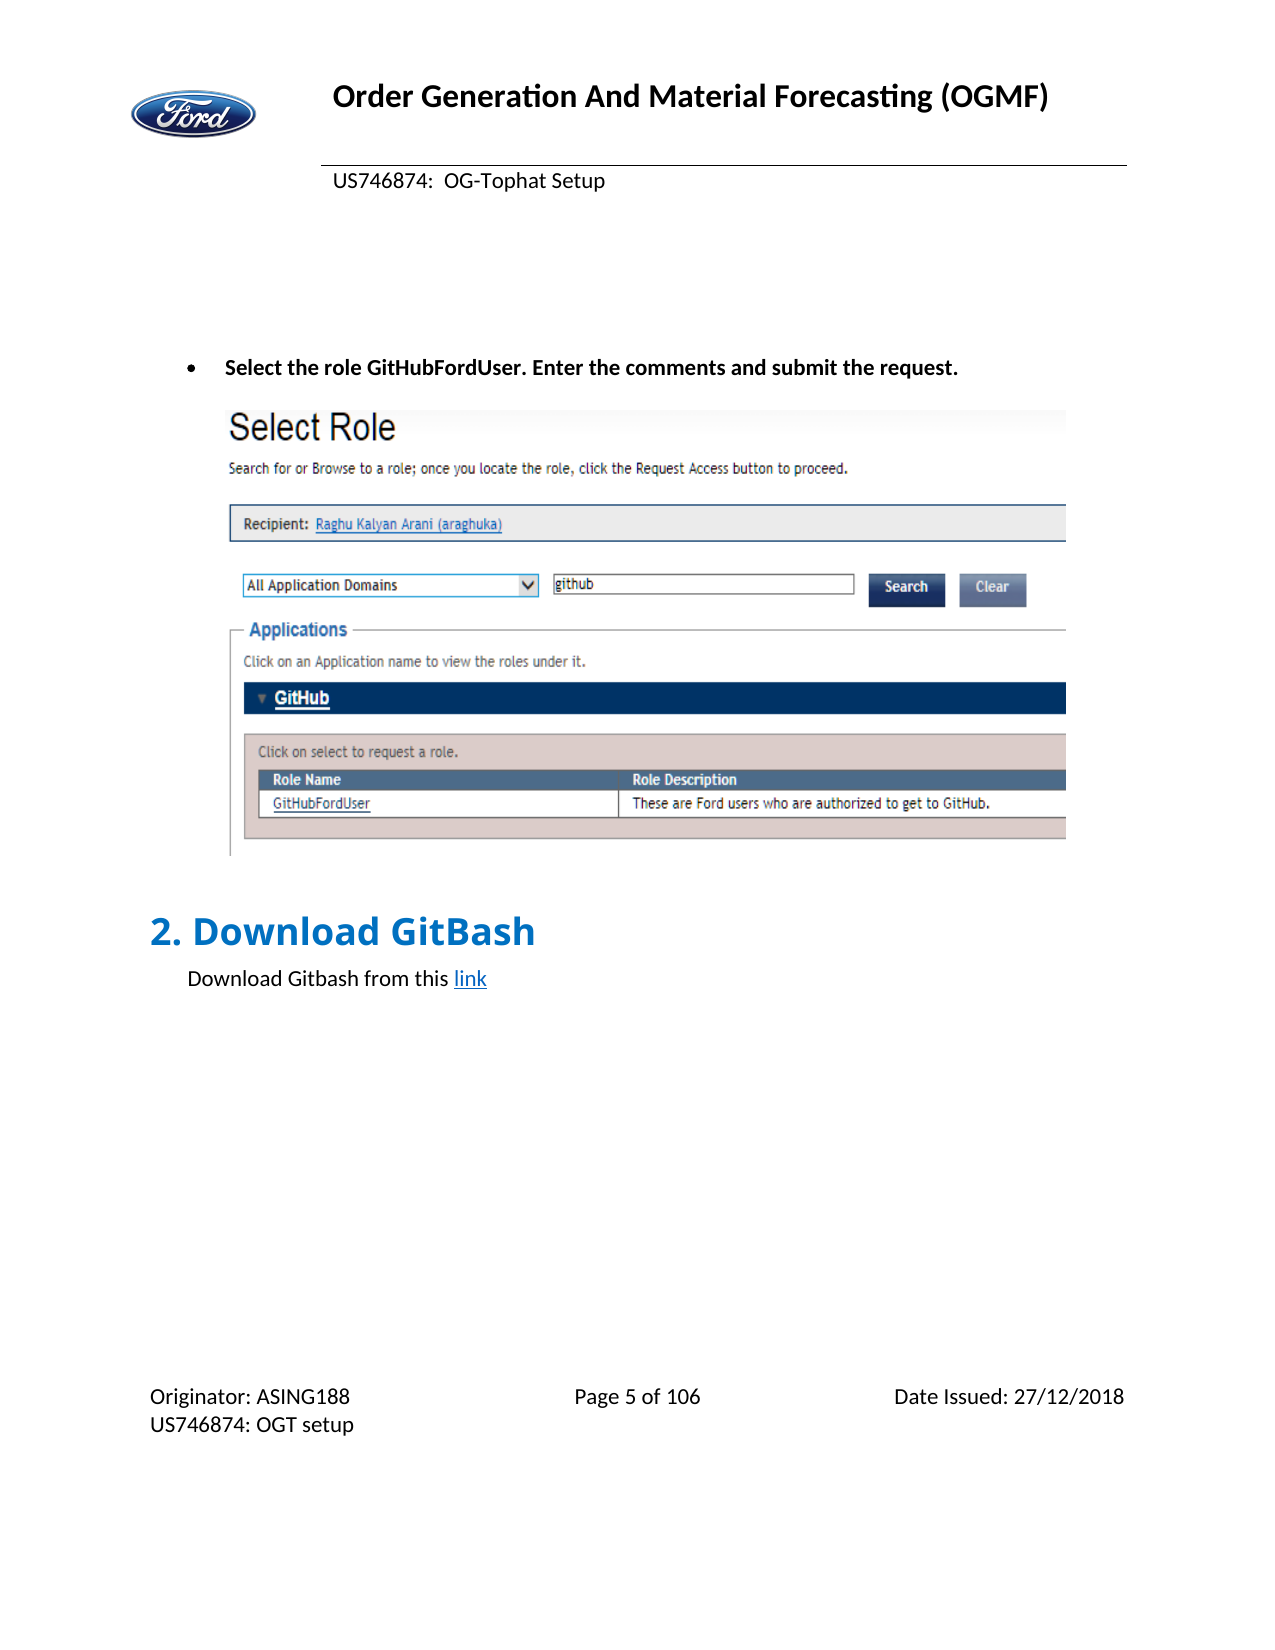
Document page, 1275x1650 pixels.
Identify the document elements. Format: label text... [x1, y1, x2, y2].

list Select the role GitHubFordUser. Enter the comments and submit the request. [187, 353, 1125, 381]
picture [225, 410, 1066, 856]
text Download Gitbash from this link [150, 964, 1125, 992]
subtitle 2. Download GitBash [150, 905, 1125, 956]
picture [115, 75, 272, 154]
